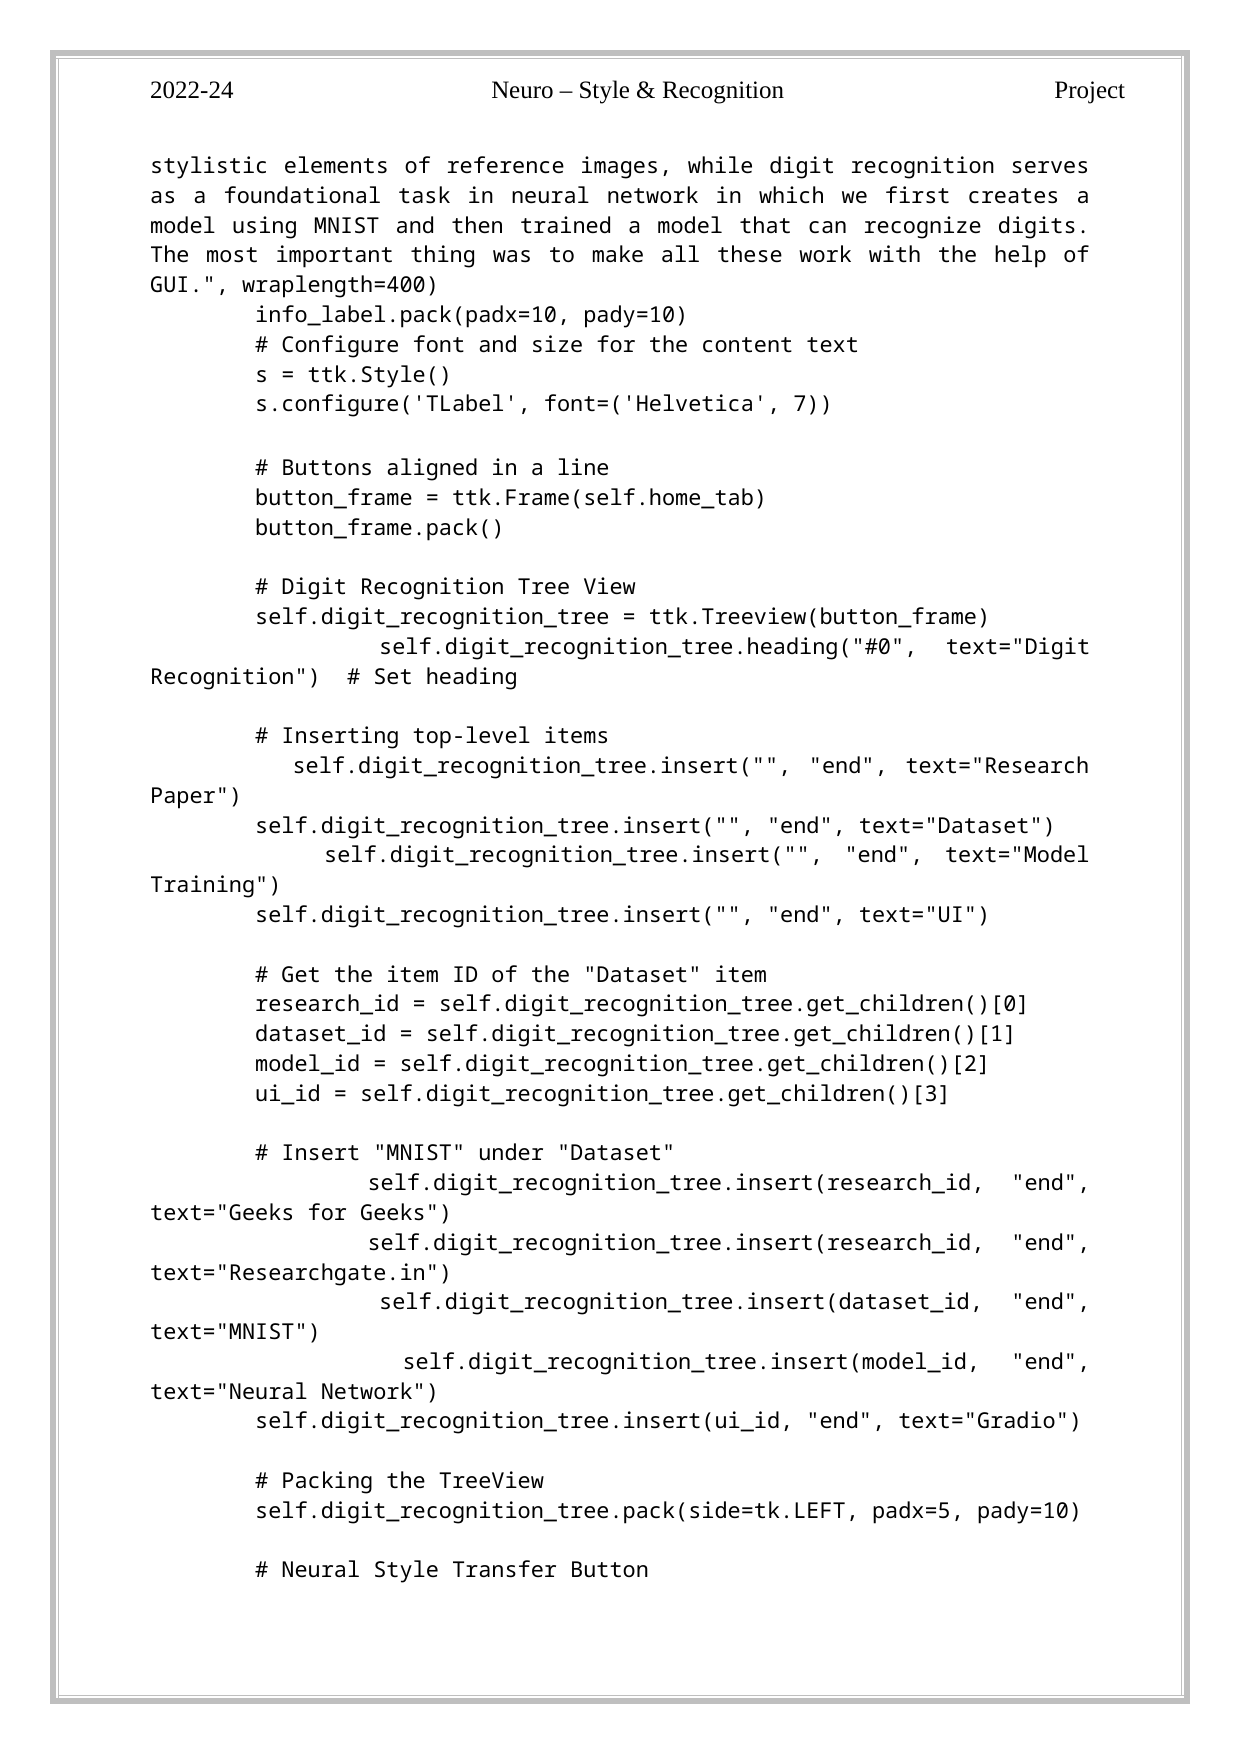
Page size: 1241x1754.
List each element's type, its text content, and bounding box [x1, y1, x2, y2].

text # Inserting top-level items [150, 720, 1090, 750]
text dataset_id = self.digit_recognition_tree.get_children()[1] [150, 1018, 1090, 1048]
text self.digit_recognition_tree.insert(model_id, "end", text="Neural Network") [150, 1346, 1090, 1406]
text self.digit_recognition_tree.insert("", "end", text="Research Paper") [150, 750, 1090, 810]
text # Packing the TreeView [150, 1465, 1090, 1495]
text # Digit Recognition Tree View [150, 571, 1090, 601]
text self.digit_recognition_tree.insert("", "end", text="Dataset") [150, 810, 1090, 839]
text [150, 150, 1090, 299]
text s = ttk.Style() [150, 358, 1090, 388]
text info_label.pack(padx=10, pady=10) [150, 299, 1090, 329]
text ui_id = self.digit_recognition_tree.get_children()[3] [150, 1078, 1090, 1108]
text self.digit_recognition_tree.insert(ui_id, "end", text="Gradio") [150, 1406, 1090, 1435]
text # Neural Style Transfer Button [150, 1554, 1090, 1584]
text self.digit_recognition_tree = ttk.Treeview(button_frame) [150, 601, 1090, 631]
text # Insert "MNIST" under "Dataset" [150, 1137, 1090, 1167]
text self.digit_recognition_tree.insert("", "end", text="UI") [150, 899, 1090, 929]
text # Get the item ID of the "Dataset" item [150, 959, 1090, 988]
text button_frame = ttk.Frame(self.home_tab) [150, 482, 1090, 512]
text model_id = self.digit_recognition_tree.get_children()[2] [150, 1048, 1090, 1078]
text s.configure('TLabel', font=('Helvetica', 7)) [150, 388, 1090, 418]
text self.digit_recognition_tree.insert(research_id, "end", text="Researchgate.in") [150, 1227, 1090, 1286]
text self.digit_recognition_tree.pack(side=tk.LEFT, padx=5, pady=10) [150, 1495, 1090, 1525]
text button_frame.pack() [150, 512, 1090, 542]
text # Buttons aligned in a line [150, 452, 1090, 482]
text self.digit_recognition_tree.insert("", "end", text="Model Training") [150, 839, 1090, 899]
text self.digit_recognition_tree.heading("#0", text="Digit Recognition") # Set heading [150, 631, 1090, 691]
text research_id = self.digit_recognition_tree.get_children()[0] [150, 988, 1090, 1018]
text self.digit_recognition_tree.insert(research_id, "end", text="Geeks for Geeks") [150, 1167, 1090, 1227]
text self.digit_recognition_tree.insert(dataset_id, "end", text="MNIST") [150, 1286, 1090, 1346]
text # Configure font and size for the content text [150, 329, 1090, 358]
